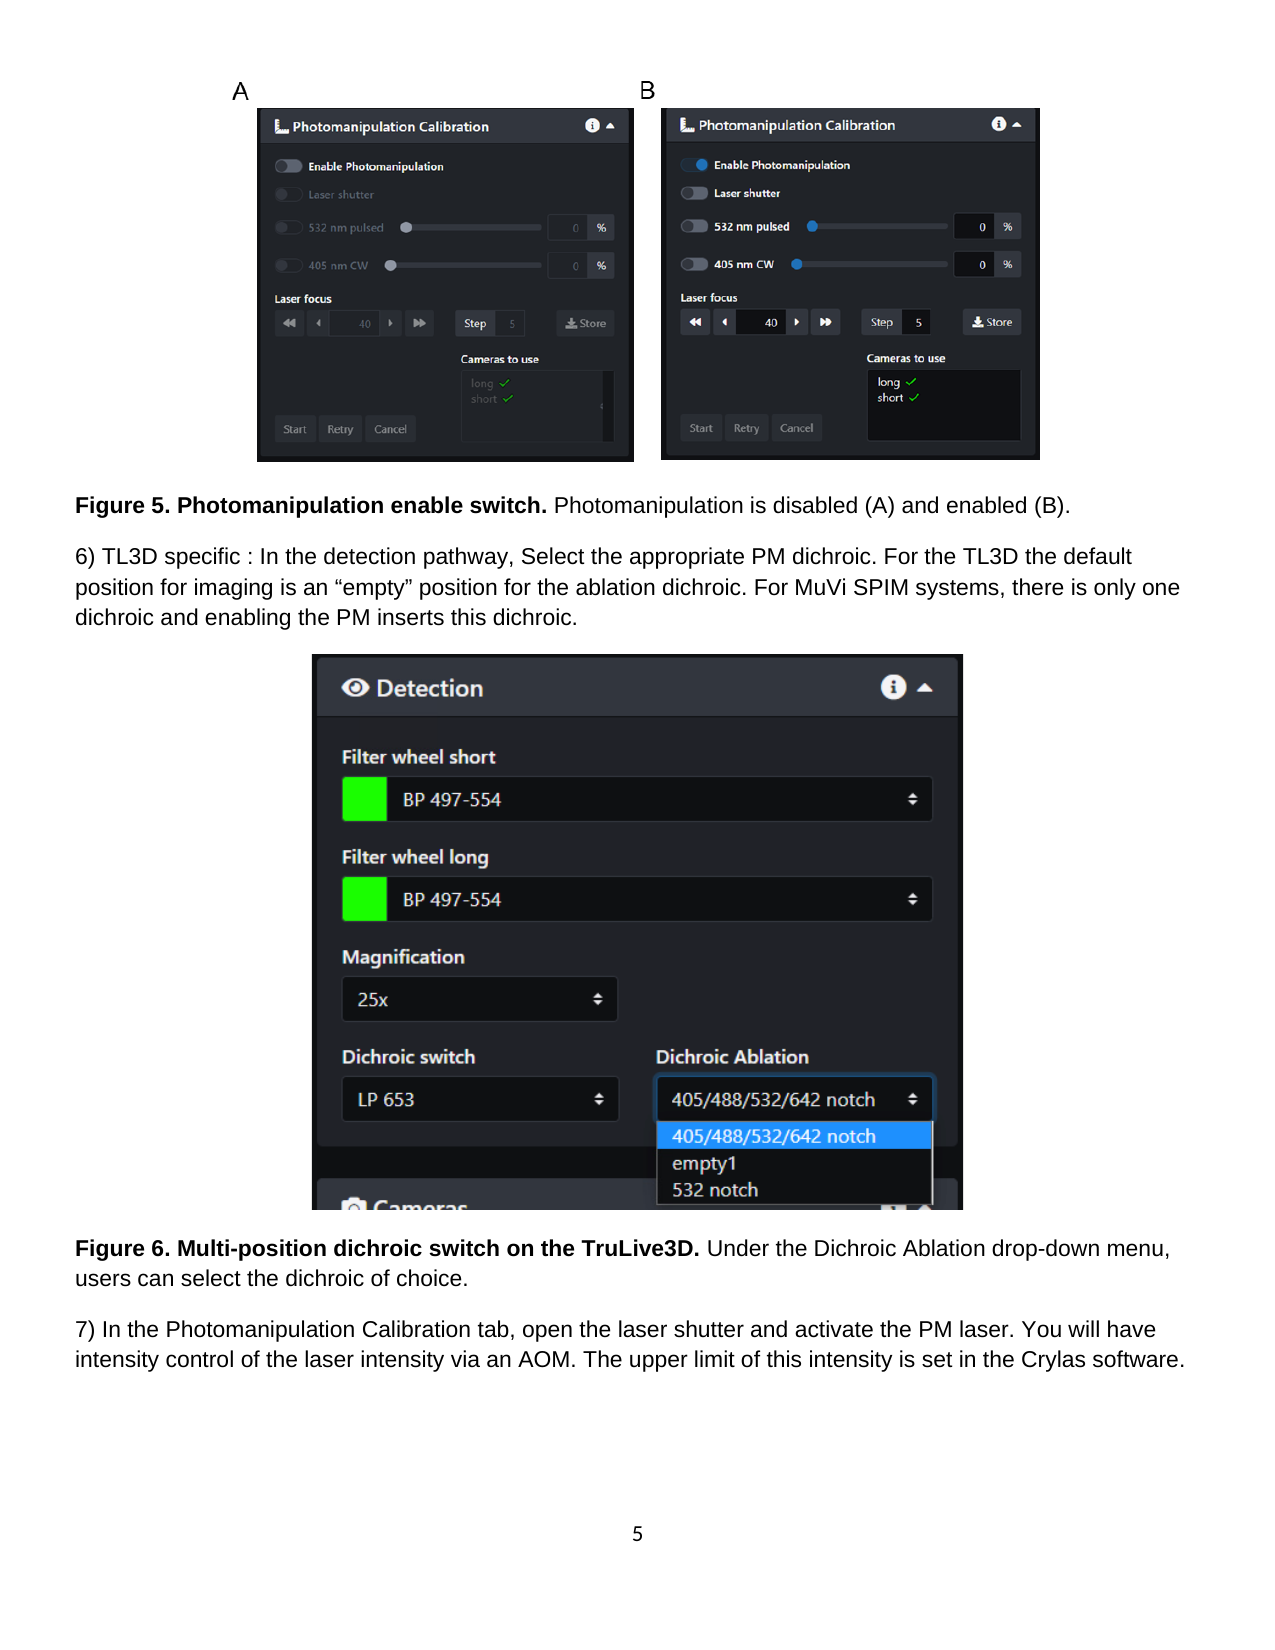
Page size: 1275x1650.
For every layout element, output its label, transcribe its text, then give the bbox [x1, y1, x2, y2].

picture [311, 654, 964, 1210]
text Figure 6. Multi-position dichroic switch on the TruLive3D. Under the Dichroic Ablation drop-down menu, users can select the dichroic of choice. [75, 1235, 1200, 1292]
text Figure 5. Photomanipulation enable switch. Photomanipulation is disabled (A) and enabled (B). [75, 492, 1200, 518]
text 6) TL3D specific : In the detection pathway, Select the appropriate PM dichroic. For the TL3D the default position for imaging is an “empty” position for the ablation dichroic. For MuVi SPIM systems, there is only one dichroic and enabling the PM inserts this dichroic. [75, 543, 1200, 630]
picture [225, 75, 1050, 468]
text 7) In the Photomanipulation Calibration tab, open the laser shutter and activate the PM laser. You will have intensity control of the laser intensity via an AOM. The upper limit of this intensity is set in the Crylas software. [75, 1316, 1200, 1373]
